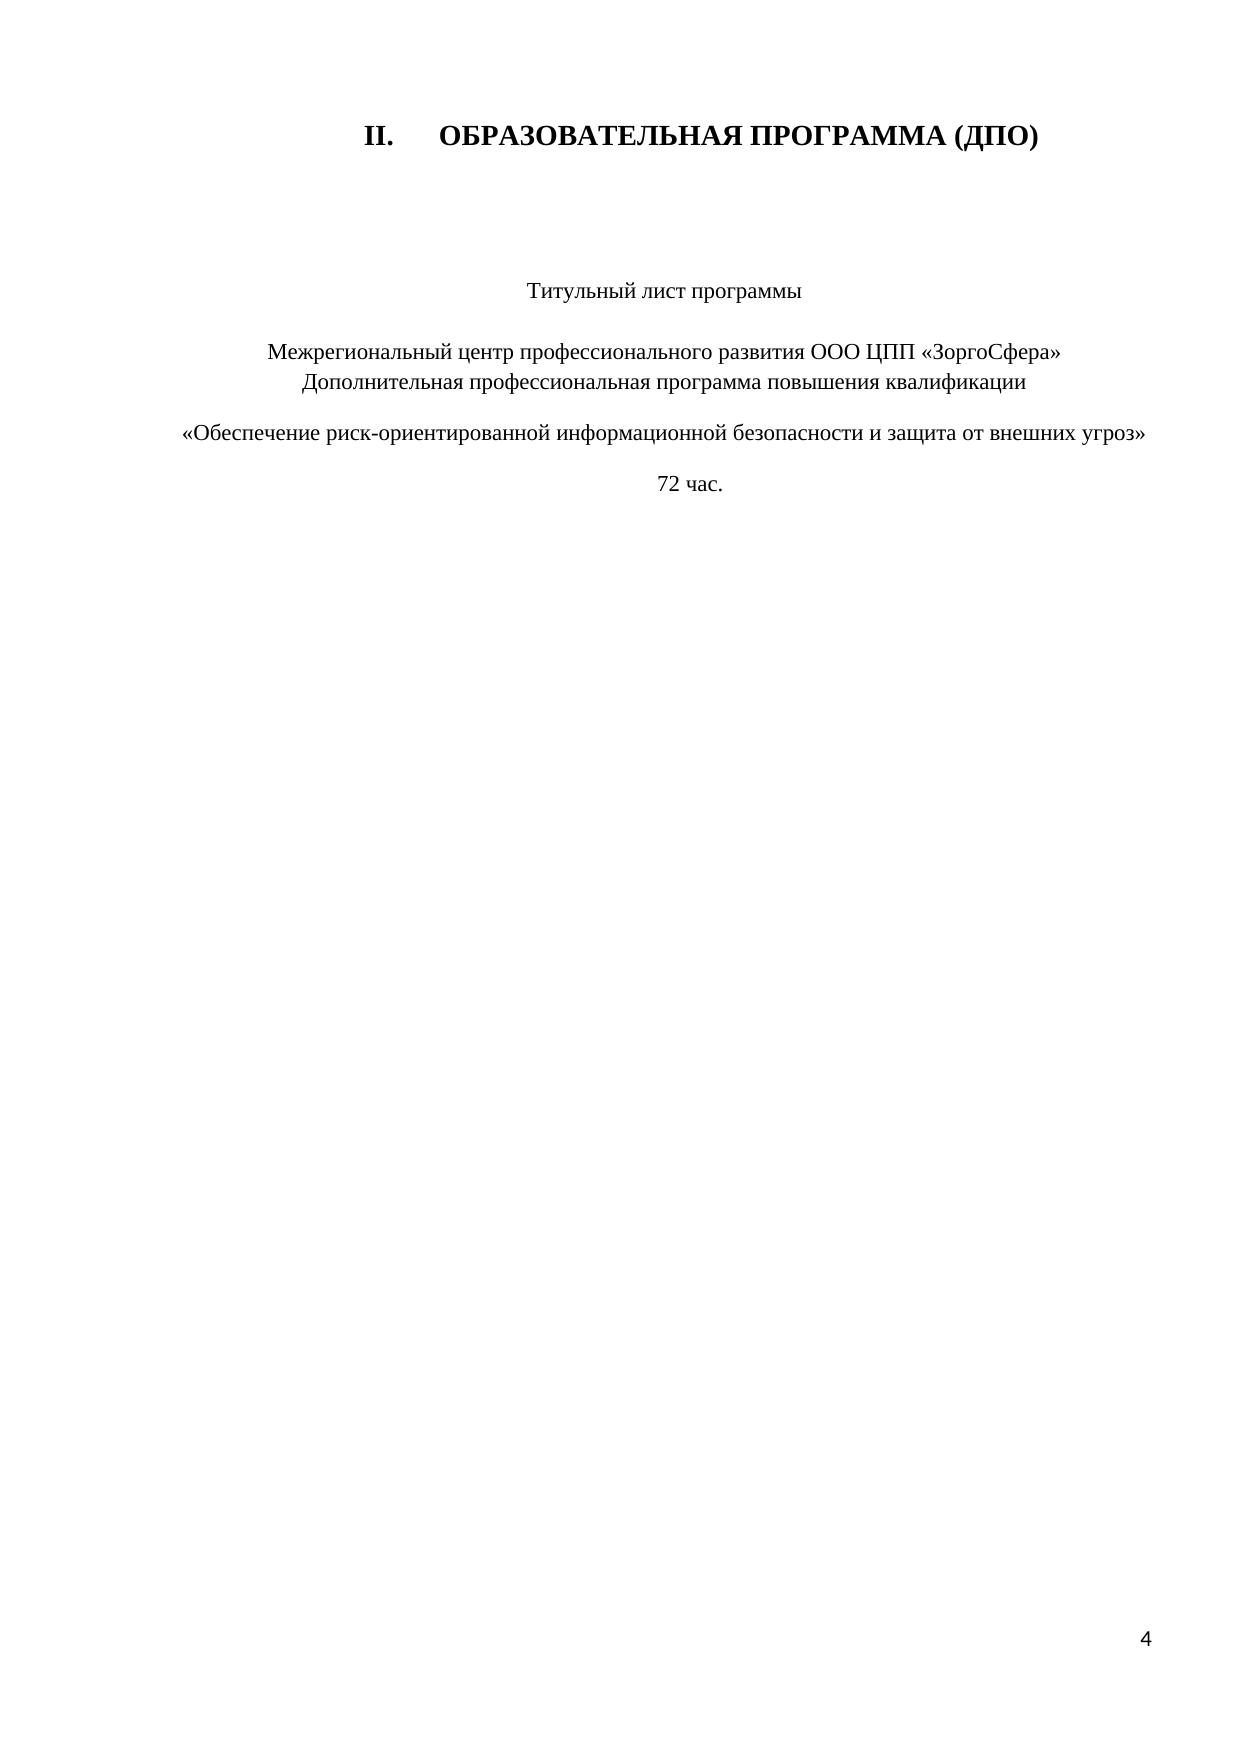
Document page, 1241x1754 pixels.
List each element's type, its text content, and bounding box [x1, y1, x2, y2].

list Дополнительная профессиональная программа повышения квалификации [177, 368, 1152, 394]
list ОБРАЗОВАТЕЛЬНАЯ ПРОГРАММА (ДПО) [251, 118, 1152, 152]
text 72 час. [177, 470, 1152, 497]
list Межрегиональный центр профессионального развития ООО ЦПП «ЗоргоСфера» [177, 338, 1152, 364]
text «Обеспечение риск-ориентированной информационной безопасности и защита от внешних угроз» [177, 419, 1152, 446]
list Титульный лист программы [177, 277, 1152, 304]
